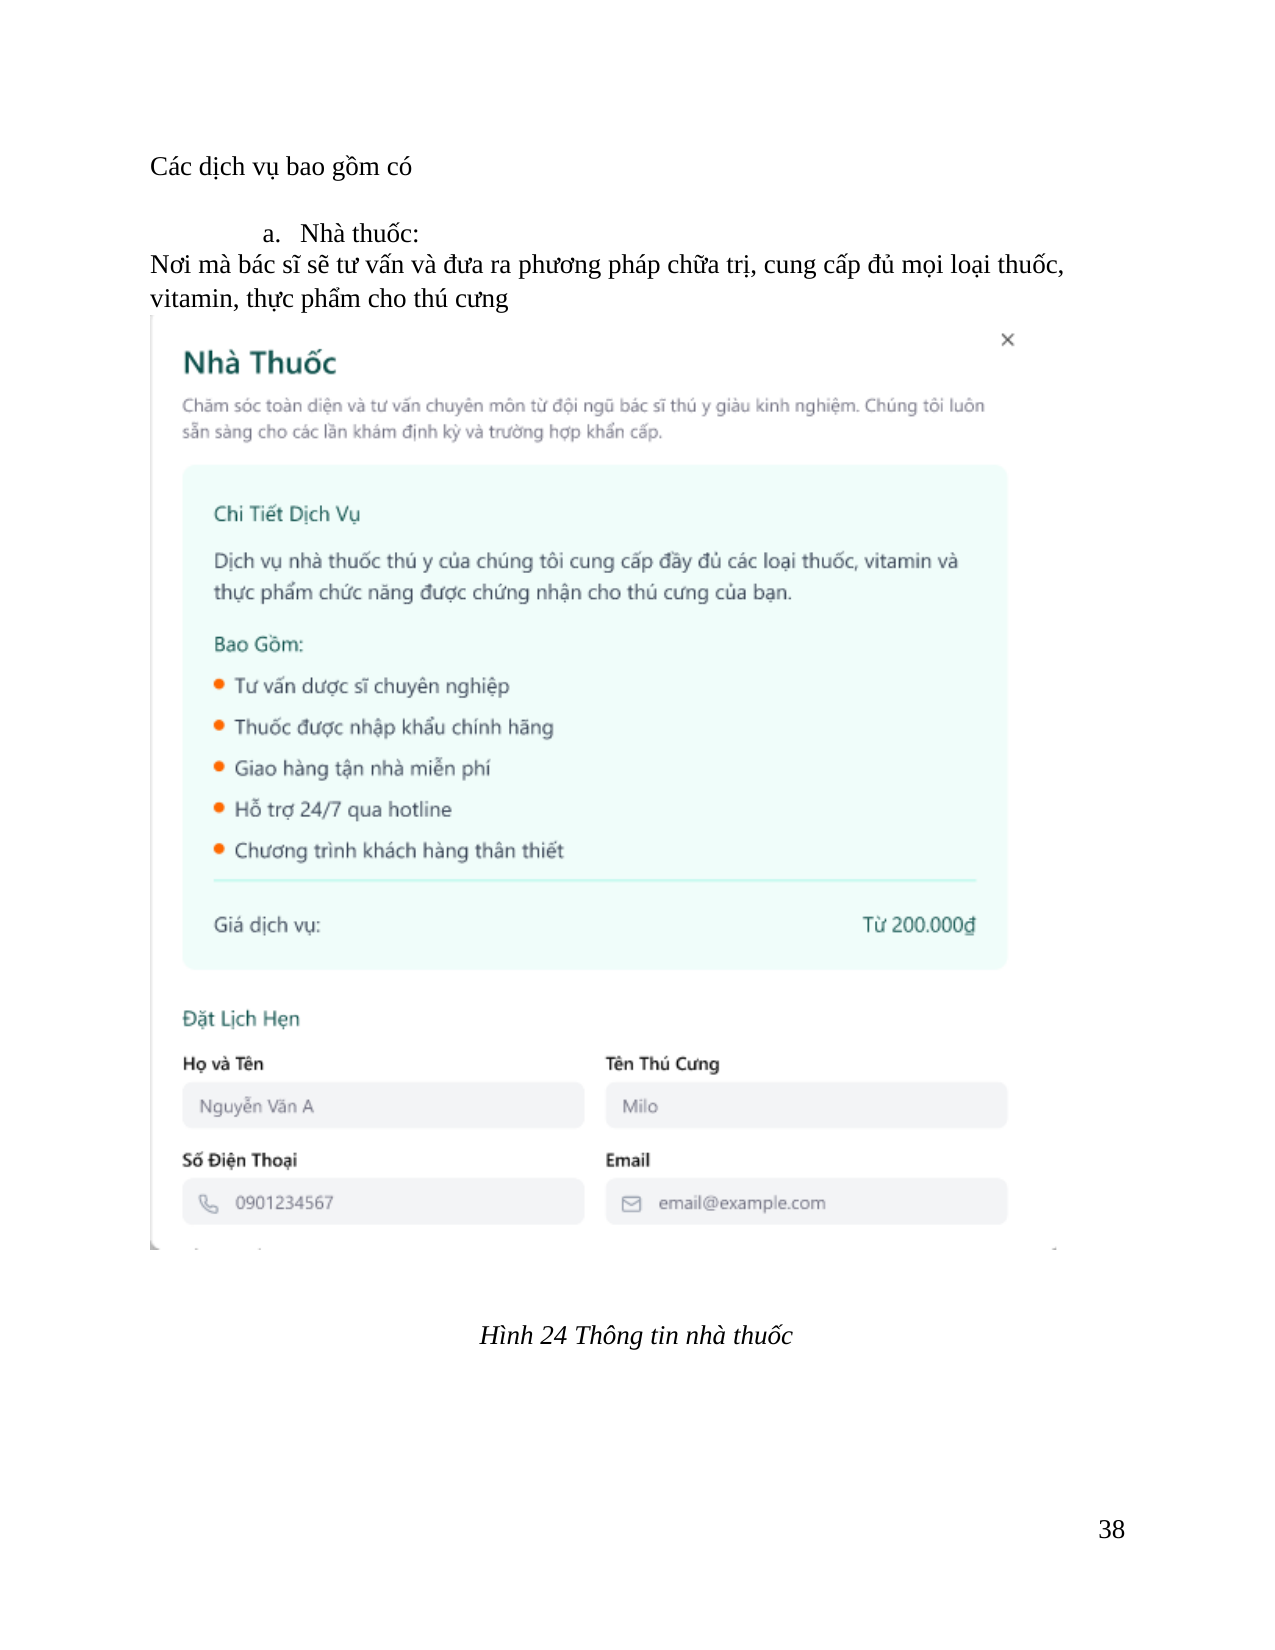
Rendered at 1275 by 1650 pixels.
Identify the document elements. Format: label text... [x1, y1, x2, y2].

text Nơi mà bác sĩ sẽ tư vấn và đưa ra phương pháp chữa trị, cung cấp đủ mọi loại thuốc, vitamin, thực phẩm cho thú cưng [150, 248, 1125, 313]
text Nhà thuốc: [262, 217, 1125, 248]
text Hình 24 Thông tin nhà thuốc [150, 1319, 1125, 1350]
picture [150, 315, 1057, 1250]
text Các dịch vụ bao gồm có [150, 150, 1125, 181]
